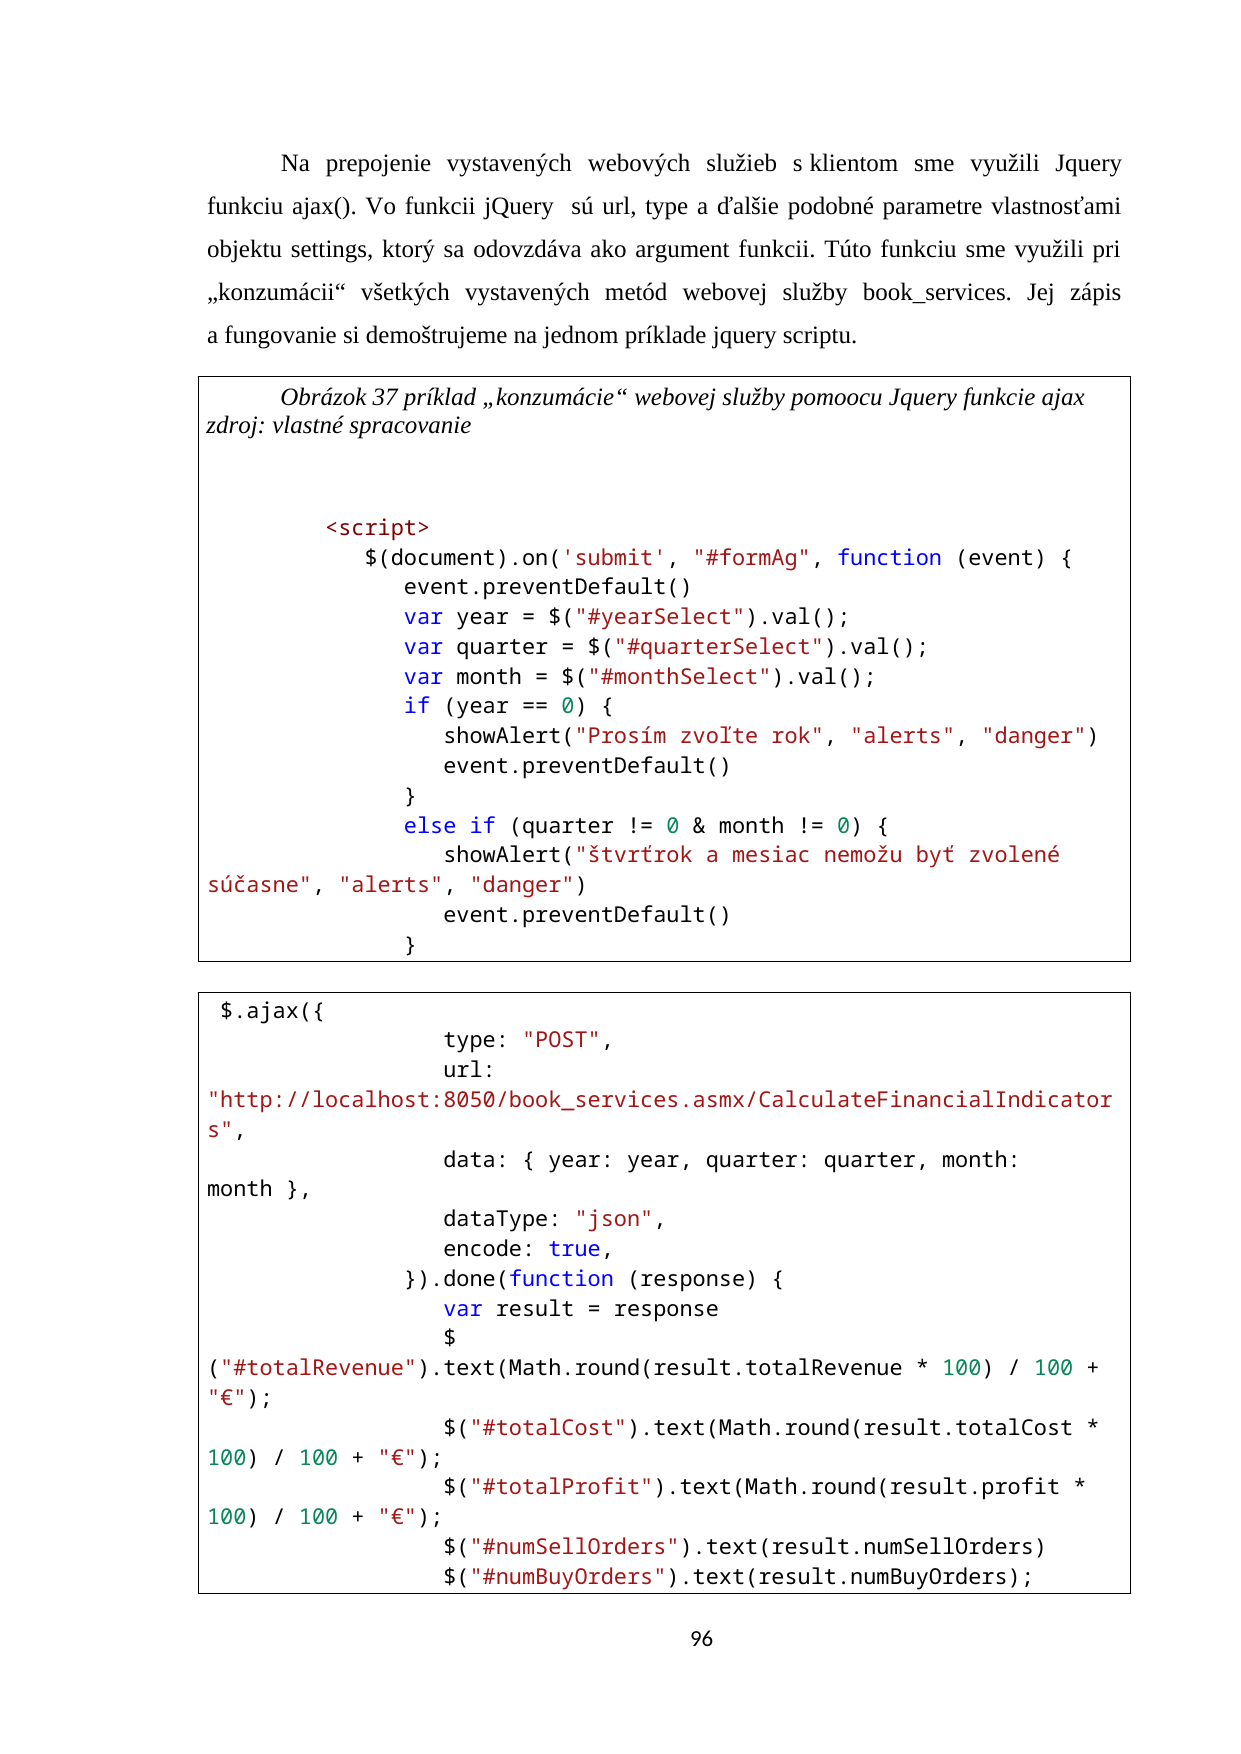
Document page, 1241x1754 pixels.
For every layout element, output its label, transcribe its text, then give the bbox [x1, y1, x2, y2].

text $.ajax({ [199, 993, 1130, 1024]
text } [199, 926, 1130, 961]
text }).done(function (response) { [207, 1263, 1122, 1293]
text event.preventDefault() [207, 899, 1122, 926]
text else if (quarter != 0 & month != 0) { [207, 810, 1122, 839]
text $("#totalRevenue").text(Math.round(result.totalRevenue * 100) / 100 + "€"); [207, 1322, 1122, 1412]
text url: "http://localhost:8050/book_services.asmx/CalculateFinancialIndicators", [207, 1054, 1122, 1144]
text } [207, 780, 1122, 810]
text var result = response [207, 1293, 1122, 1322]
text dataType: "json", [207, 1203, 1122, 1233]
text Na prepojenie vystavených webových služieb s klientom sme využili Jquery funkciu ajax(). Vo funkcii jQuery sú url, type a ďalšie podobné parametre vlastnosťami objektu settings, ktorý sa odovzdáva ako argument funkcii. Túto funkciu sme využili pri „konzumácii“ všetkých vystavených metód webovej služby book_services. Jej zápis a fungovanie si demoštrujeme na jednom príklade jquery scriptu. [207, 148, 1122, 349]
text var month = $("#monthSelect").val(); [207, 661, 1122, 691]
text var quarter = $("#quarterSelect").val(); [207, 631, 1122, 661]
text encode: true, [207, 1233, 1122, 1263]
text type: "POST", [207, 1024, 1122, 1054]
text if (year == 0) { [207, 691, 1122, 720]
text var year = $("#yearSelect").val(); [207, 601, 1122, 631]
text event.preventDefault() [207, 571, 1122, 601]
text data: { year: year, quarter: quarter, month: month }, [207, 1144, 1122, 1203]
text $("#totalProfit").text(Math.round(result.profit * 100) / 100 + "€"); [207, 1471, 1122, 1531]
text event.preventDefault() [207, 750, 1122, 780]
text $(document).on('submit', "#formAg", function (event) { [207, 542, 1122, 571]
text $("#numSellOrders").text(result.numSellOrders) [207, 1531, 1122, 1558]
text showAlert("štvrťrok a mesiac nemožu byť zvolené súčasne", "alerts", "danger") [207, 839, 1122, 899]
text showAlert("Prosím zvoľte rok", "alerts", "danger") [207, 720, 1122, 750]
text $("#totalCost").text(Math.round(result.totalCost * 100) / 100 + "€"); [207, 1412, 1122, 1471]
text $("#numBuyOrders").text(result.numBuyOrders); [199, 1558, 1130, 1593]
text <script> [199, 377, 1130, 542]
